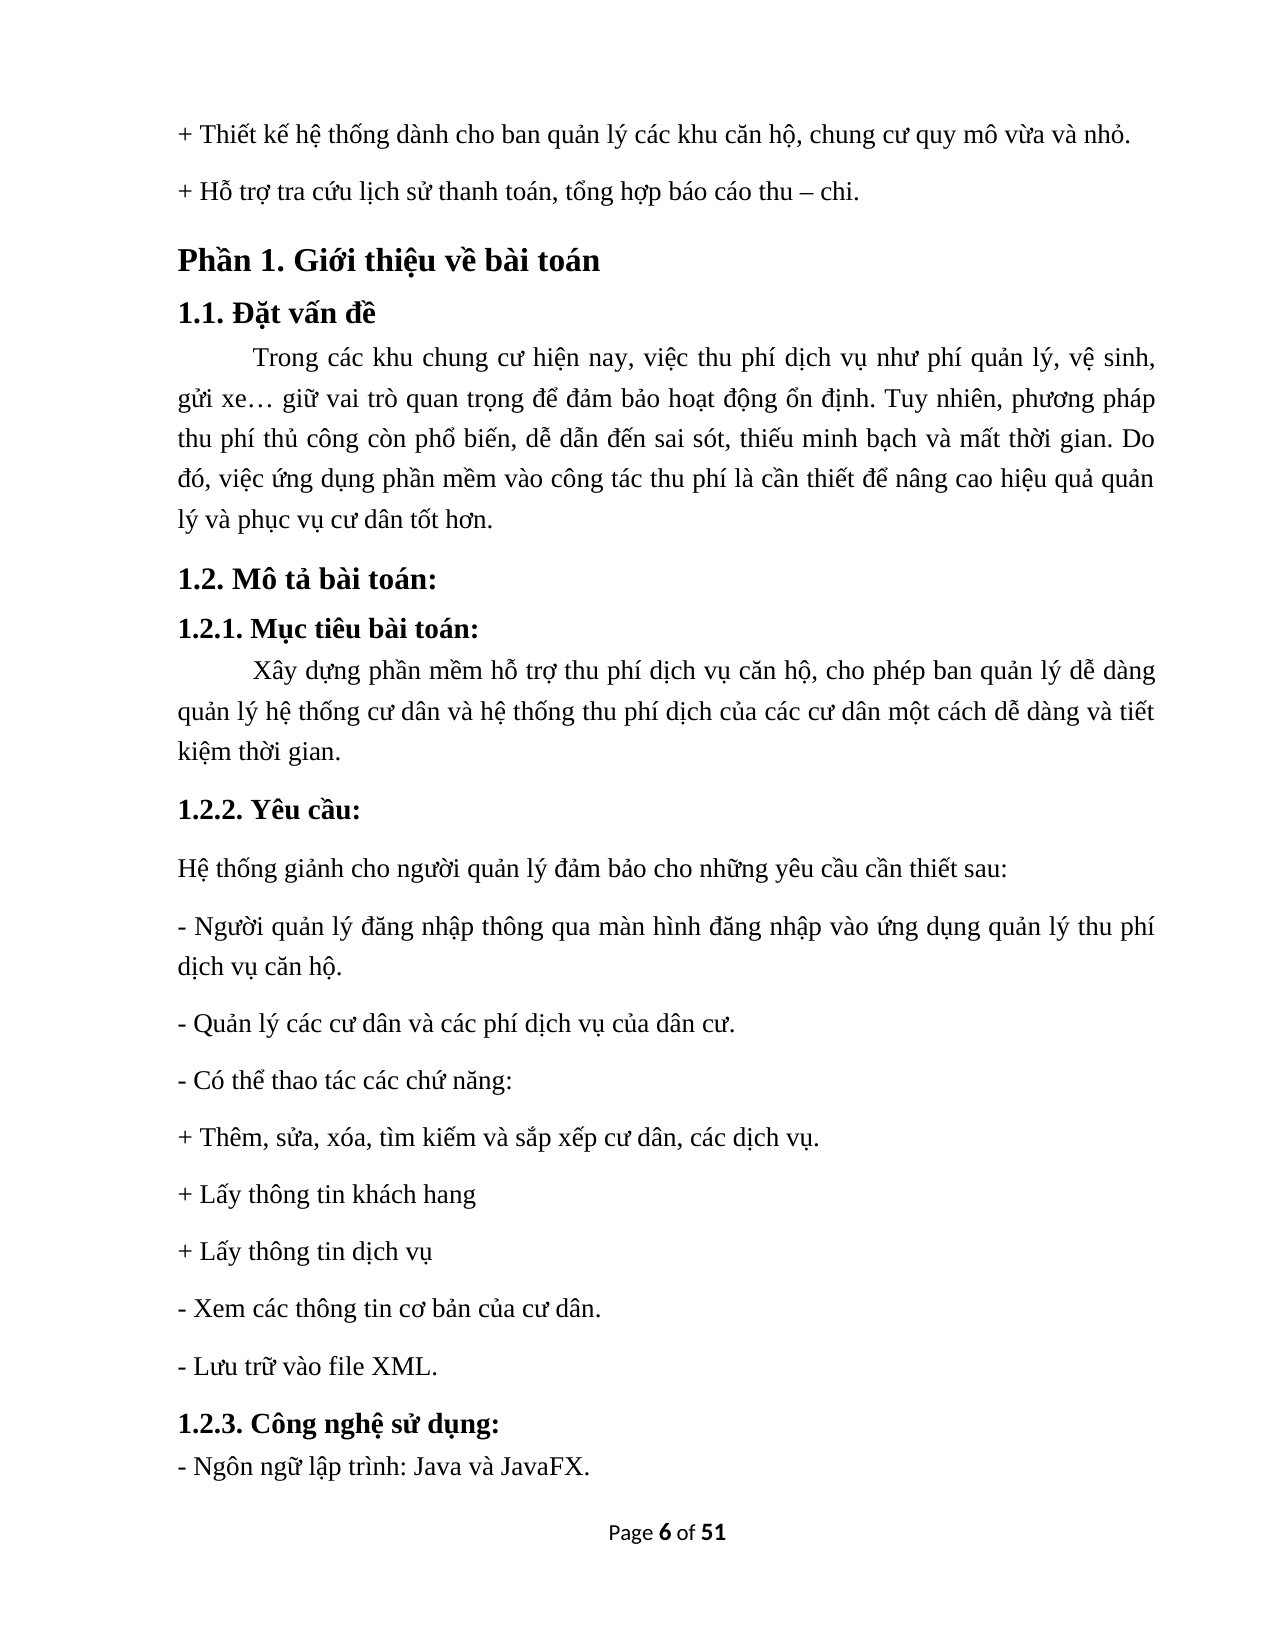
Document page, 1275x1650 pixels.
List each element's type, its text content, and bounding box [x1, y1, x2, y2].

subtitle 1.1. Đặt vấn đề [177, 294, 1157, 331]
subtitle 1.2.1. Mục tiêu bài toán: [177, 611, 1157, 644]
subtitle 1.2. Mô tả bài toán: [177, 560, 1157, 596]
text 1.2.2. Yêu cầu: [177, 792, 1157, 826]
subtitle 1.2.3. Công nghệ sử dụng: [177, 1407, 1157, 1440]
text Hệ thống giảnh cho người quản lý đảm bảo cho những yêu cầu cần thiết sau: [177, 852, 1157, 884]
text + Thêm, sửa, xóa, tìm kiếm và sắp xếp cư dân, các dịch vụ. [177, 1121, 1157, 1152]
text + Thiết kế hệ thống dành cho ban quản lý các khu căn hộ, chung cư quy mô vừa và nhỏ. [177, 118, 1157, 149]
text + Lấy thông tin khách hang [177, 1178, 1157, 1209]
subtitle Phần 1. Giới thiệu về bài toán [177, 241, 1157, 279]
text - Quản lý các cư dân và các phí dịch vụ của dân cư. [177, 1007, 1157, 1038]
text - Có thể thao tác các chứ năng: [177, 1064, 1157, 1095]
text Xây dựng phần mềm hỗ trợ thu phí dịch vụ căn hộ, cho phép ban quản lý dễ dàng quản lý hệ thống cư dân và hệ thống thu phí dịch của các cư dân một cách dễ dàng và tiết kiệm thời gian. [177, 654, 1157, 766]
text - Người quản lý đăng nhập thông qua màn hình đăng nhập vào ứng dụng quản lý thu phí dịch vụ căn hộ. [177, 909, 1157, 981]
text + Hỗ trợ tra cứu lịch sử thanh toán, tổng hợp báo cáo thu – chi. [177, 175, 1157, 206]
text + Lấy thông tin dịch vụ [177, 1235, 1157, 1267]
text - Lưu trữ vào file XML. [177, 1349, 1157, 1381]
text - Xem các thông tin cơ bản của cư dân. [177, 1292, 1157, 1324]
text - Ngôn ngữ lập trình: Java và JavaFX. [177, 1450, 1157, 1481]
text Trong các khu chung cư hiện nay, việc thu phí dịch vụ như phí quản lý, vệ sinh, gửi xe… giữ vai trò quan trọng để đảm bảo hoạt động ổn định. Tuy nhiên, phương pháp thu phí thủ công còn phổ biến, dễ dẫn đến sai sót, thiếu minh bạch và mất thời gian. Do đó, việc ứng dụng phần mềm vào công tác thu phí là cần thiết để nâng cao hiệu quả quản lý và phục vụ cư dân tốt hơn. [177, 341, 1157, 534]
